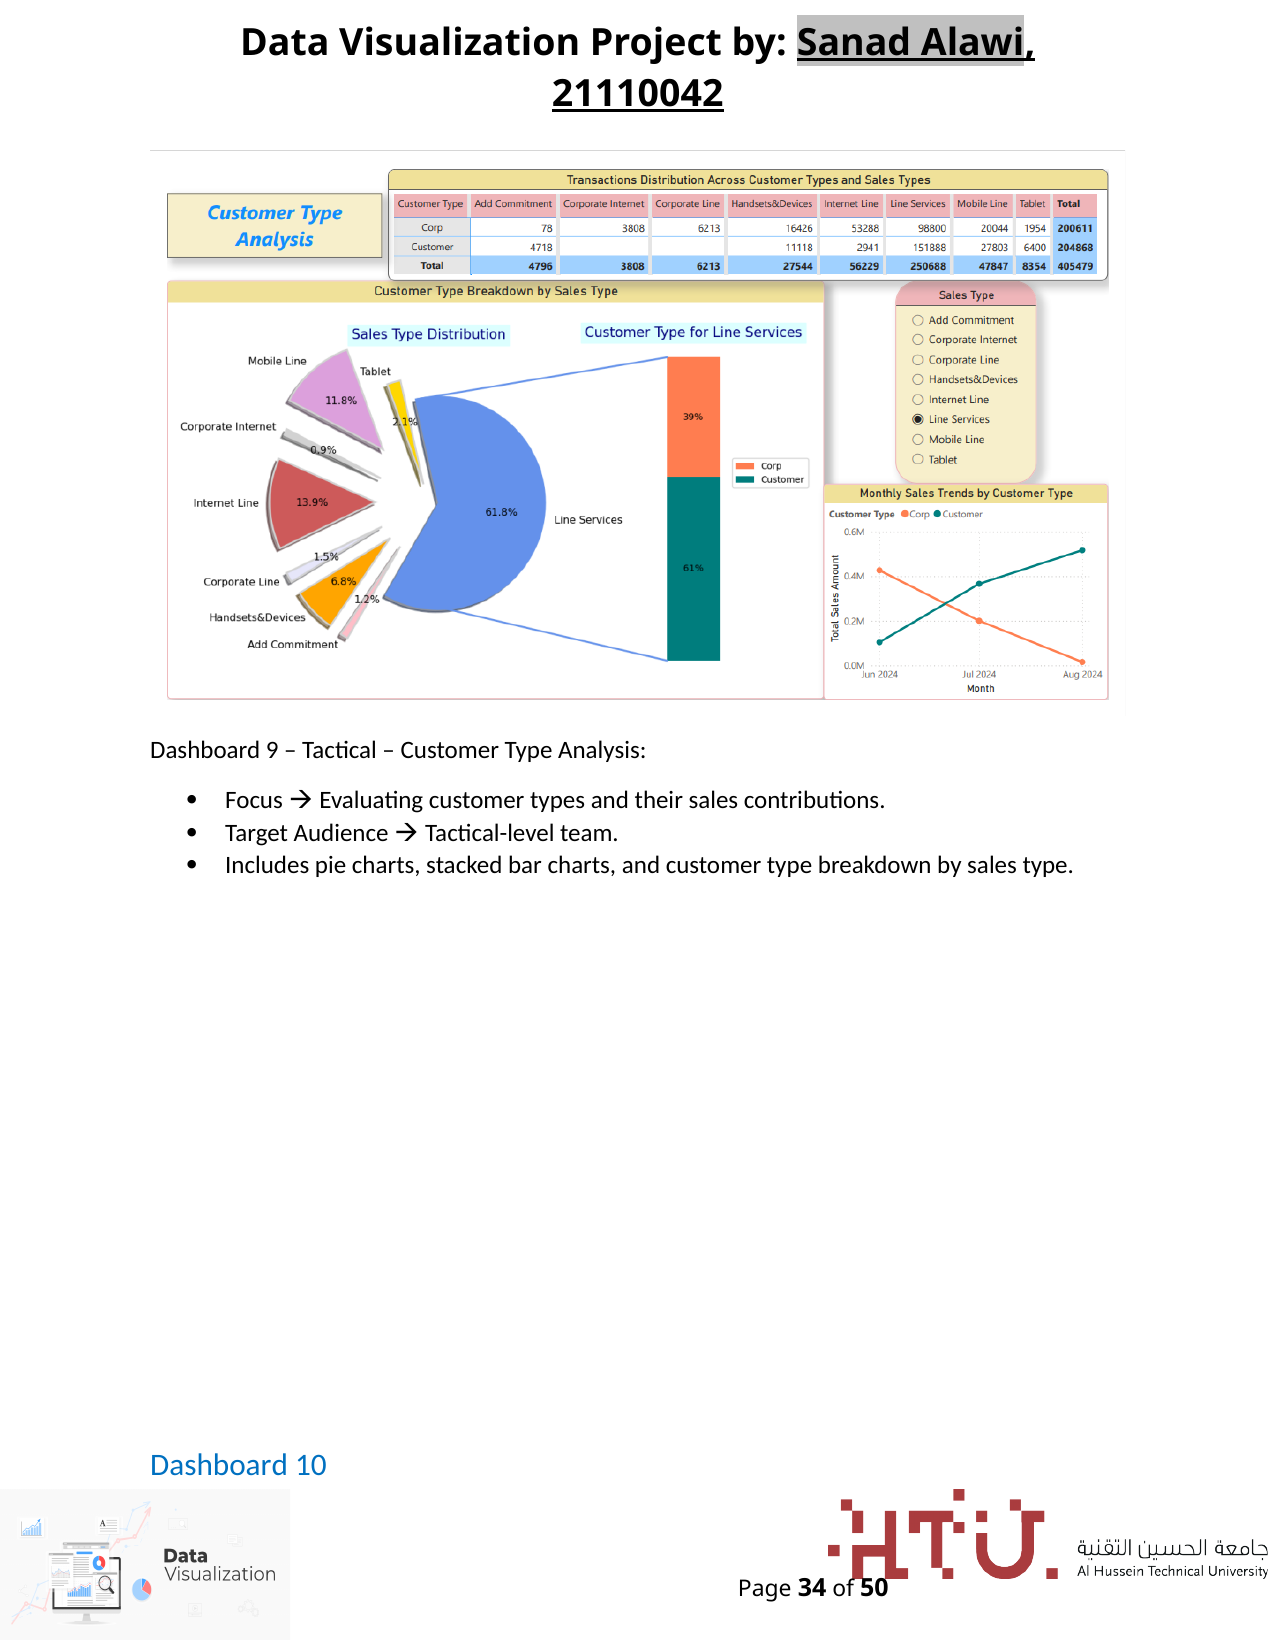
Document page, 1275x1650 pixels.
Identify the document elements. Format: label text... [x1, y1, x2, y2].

picture [150, 150, 1125, 716]
text Dashboard 10 [150, 1445, 1125, 1483]
list Includes pie charts, stacked bar charts, and customer type breakdown by sales type. [187, 850, 1125, 880]
picture [828, 1489, 1268, 1579]
picture [0, 1489, 290, 1640]
text Dashboard 9 – Tactical – Customer Type Analysis: [150, 734, 1125, 765]
list Focus Evaluating customer types and their sales contributions. [187, 784, 1125, 814]
list Target Audience Tactical-level team. [187, 817, 1125, 847]
